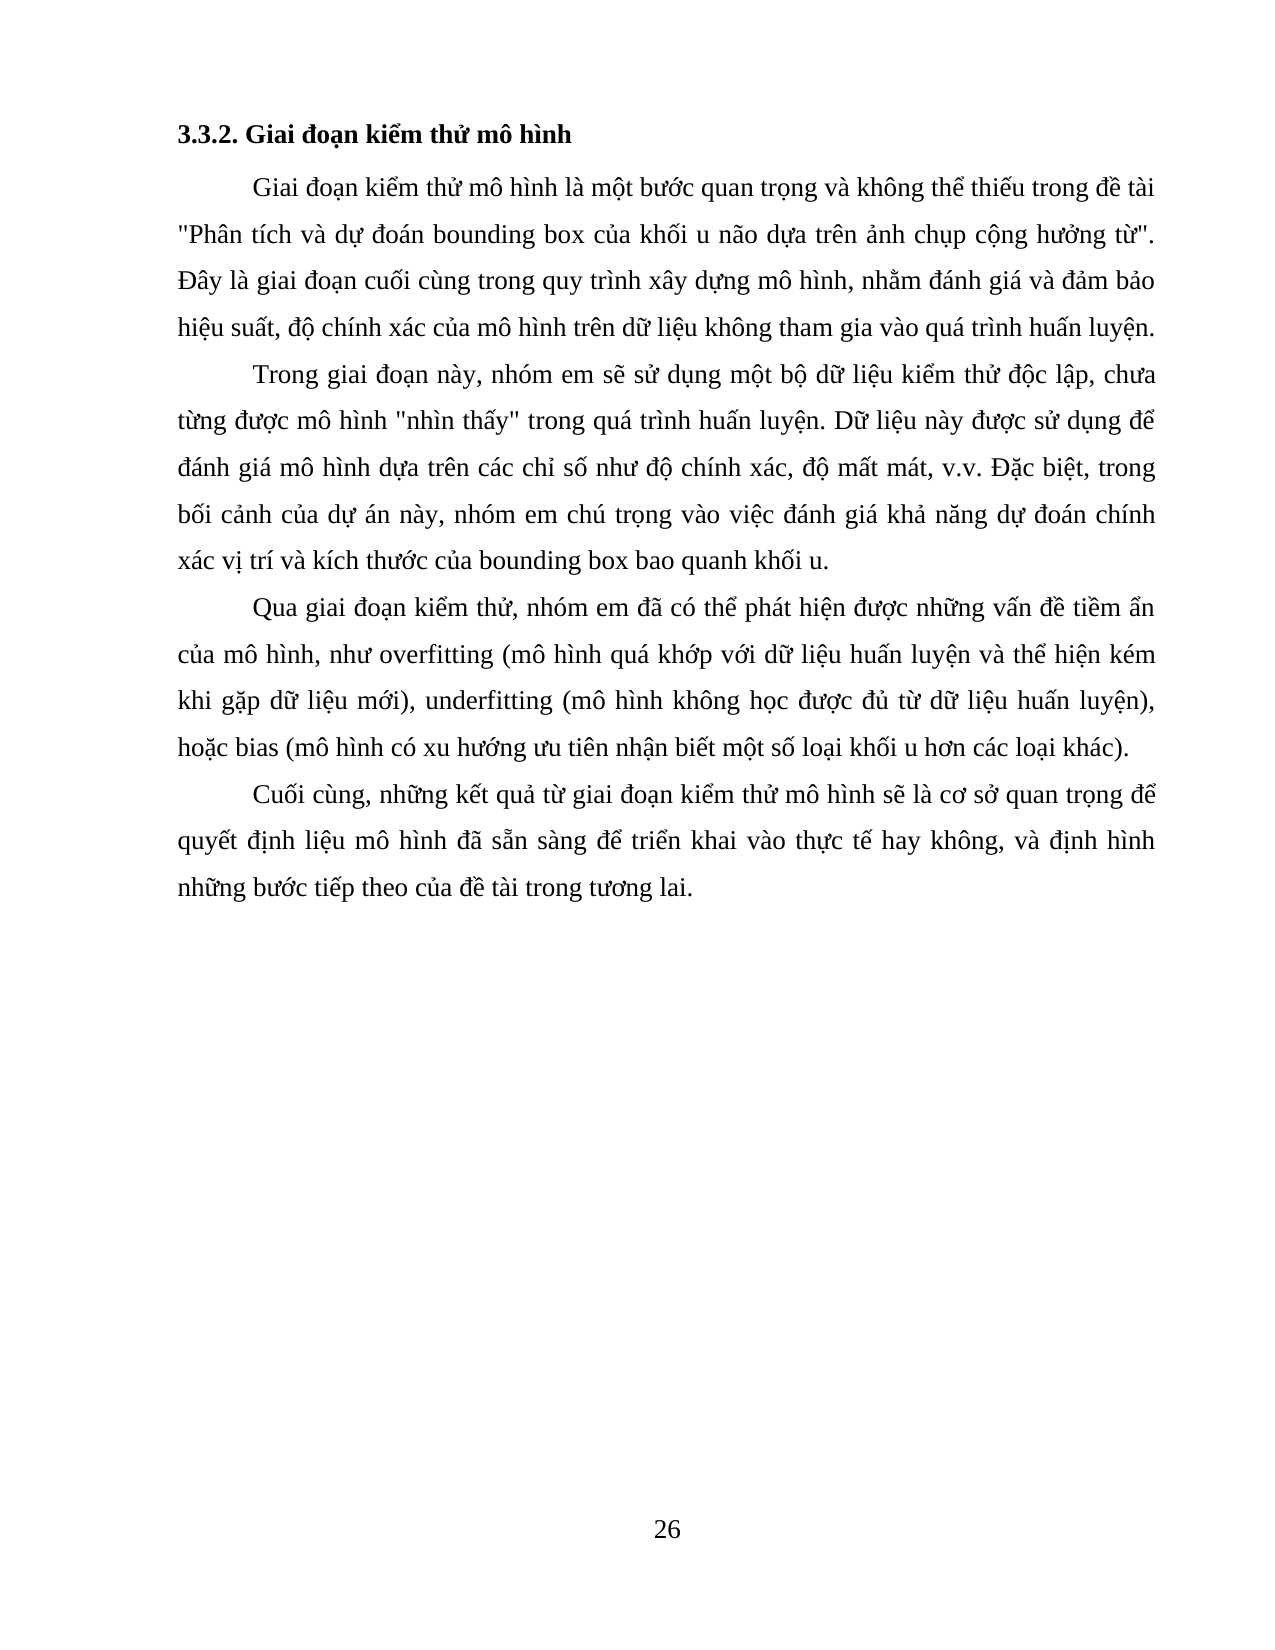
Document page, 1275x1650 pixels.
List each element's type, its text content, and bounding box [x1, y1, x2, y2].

subtitle Cuối cùng, những kết quả từ giai đoạn kiểm thử mô hình sẽ là cơ sở quan trọng để quyết định liệu mô hình đã sẵn sàng để triển khai vào thực tế hay không, và định hình những bước tiếp theo của đề tài trong tương lai. [177, 778, 1157, 902]
subtitle Giai đoạn kiểm thử mô hình là một bước quan trọng và không thể thiếu trong đề tài "Phân tích và dự đoán bounding box của khối u não dựa trên ảnh chụp cộng hưởng từ". Đây là giai đoạn cuối cùng trong quy trình xây dựng mô hình, nhằm đánh giá và đảm bảo hiệu suất, độ chính xác của mô hình trên dữ liệu không tham gia vào quá trình huấn luyện. [177, 171, 1157, 342]
subtitle Giai đoạn kiểm thử mô hình [177, 118, 1157, 149]
subtitle Trong giai đoạn này, nhóm em sẽ sử dụng một bộ dữ liệu kiểm thử độc lập, chưa từng được mô hình "nhìn thấy" trong quá trình huấn luyện. Dữ liệu này được sử dụng để đánh giá mô hình dựa trên các chỉ số như độ chính xác, độ mất mát, v.v. Đặc biệt, trong bối cảnh của dự án này, nhóm em chú trọng vào việc đánh giá khả năng dự đoán chính xác vị trí và kích thước của bounding box bao quanh khối u. [177, 358, 1157, 576]
subtitle Qua giai đoạn kiểm thử, nhóm em đã có thể phát hiện được những vấn đề tiềm ẩn của mô hình, như overfitting (mô hình quá khớp với dữ liệu huấn luyện và thể hiện kém khi gặp dữ liệu mới), underfitting (mô hình không học được đủ từ dữ liệu huấn luyện), hoặc bias (mô hình có xu hướng ưu tiên nhận biết một số loại khối u hơn các loại khác). [177, 591, 1157, 762]
